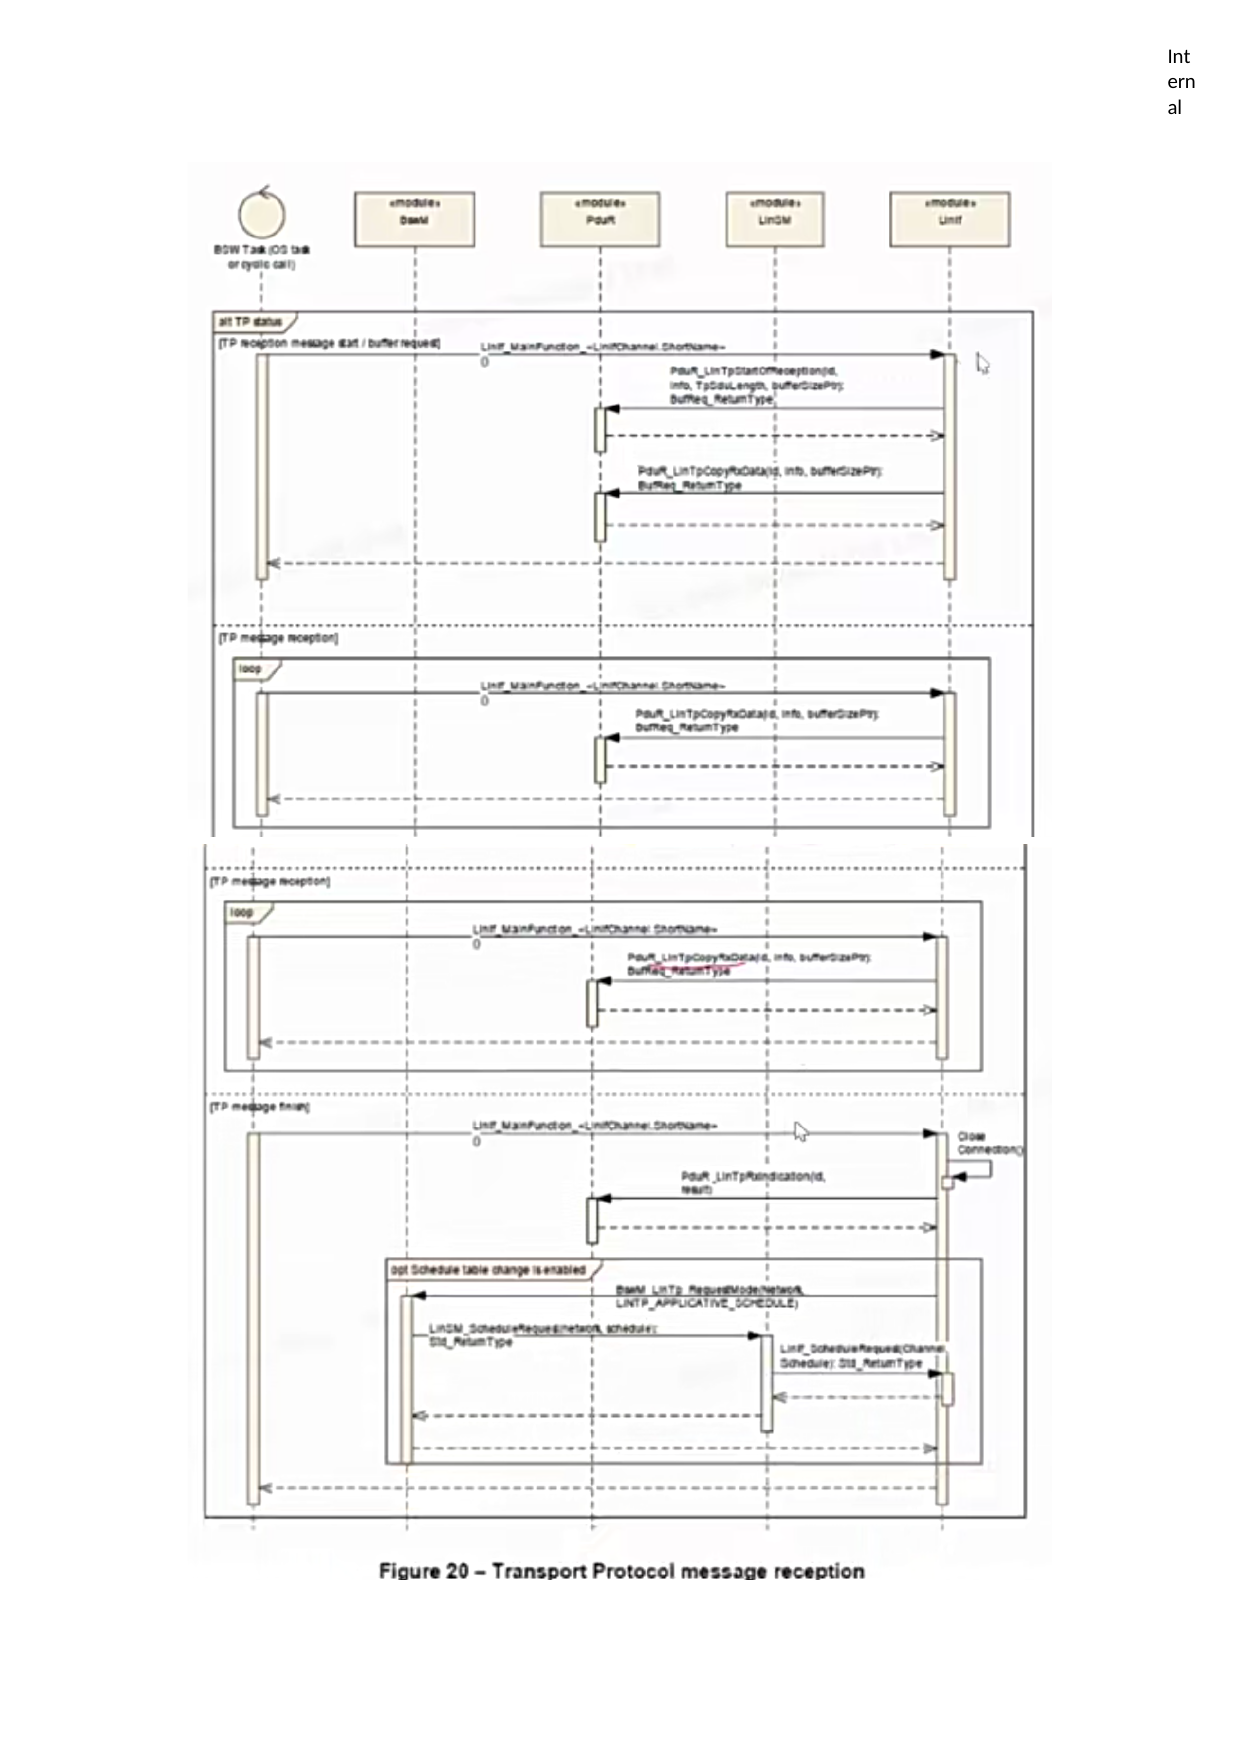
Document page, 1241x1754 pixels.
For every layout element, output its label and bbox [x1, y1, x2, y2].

picture [187, 162, 1052, 837]
picture [187, 844, 1052, 1580]
